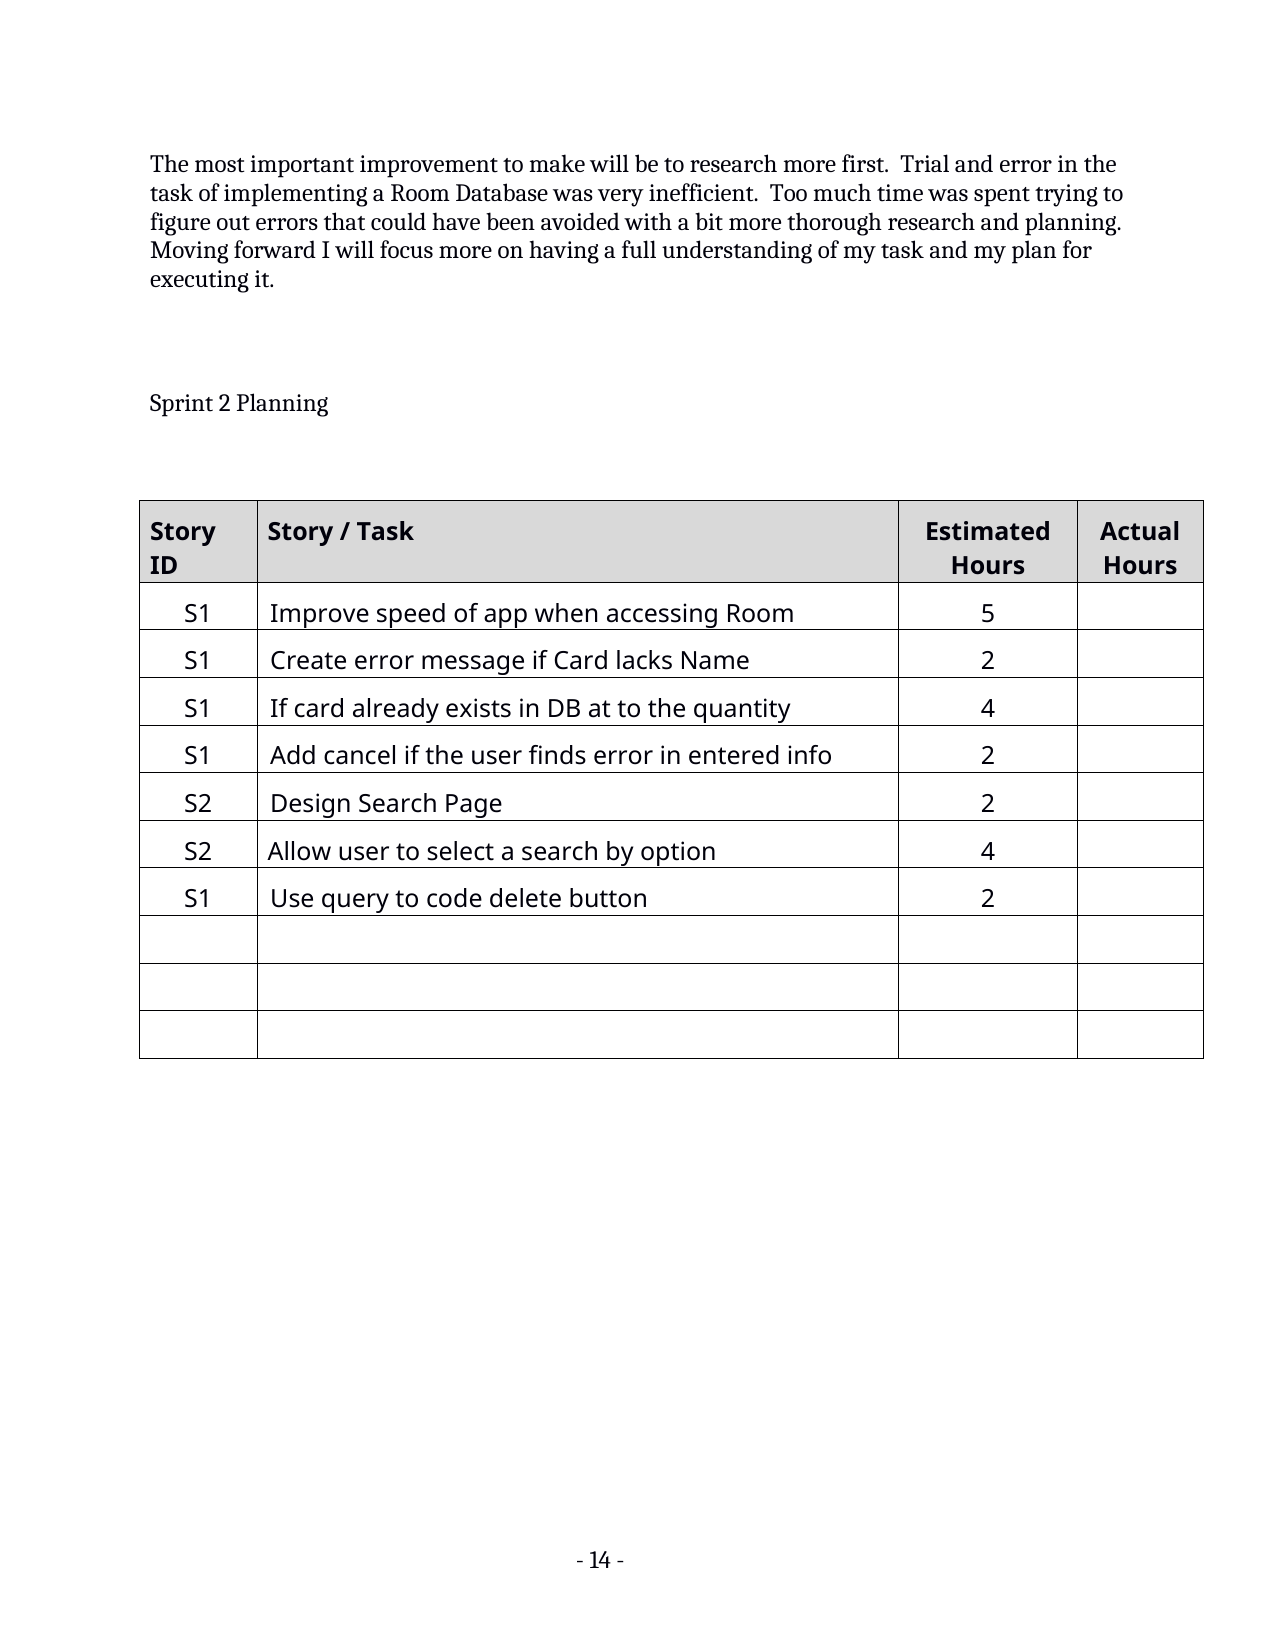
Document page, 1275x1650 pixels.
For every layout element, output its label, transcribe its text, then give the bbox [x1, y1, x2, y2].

table_cell [1078, 868, 1203, 915]
table_cell Design Search Page [258, 773, 898, 820]
table_cell S2 [140, 773, 257, 820]
table_cell [899, 964, 1077, 1010]
table_cell [140, 964, 257, 1010]
text The most important improvement to make will be to research more first. Trial and error in the task of implementing a Room Database was very inefficient. Too much time was spent trying to figure out errors that could have been avoided with a bit more thorough research and planning. Moving forward I will focus more on having a full understanding of my task and my plan for executing it. [150, 150, 1125, 294]
table_cell 2 [899, 868, 1077, 915]
table_header Estimated Hours [899, 501, 1077, 582]
table_header Story / Task [258, 501, 898, 582]
table_cell [140, 1011, 257, 1058]
table_cell [1078, 1011, 1203, 1058]
table_cell S1 [140, 868, 257, 915]
table_cell [1078, 630, 1203, 677]
table_cell [140, 916, 257, 962]
table_cell [1078, 773, 1203, 820]
table_cell S2 [140, 821, 257, 867]
table_cell 2 [899, 630, 1077, 677]
table_cell S1 [140, 726, 257, 772]
table_header Actual Hours [1078, 501, 1203, 582]
text Sprint 2 Planning [150, 389, 1125, 417]
table_cell 2 [899, 773, 1077, 820]
table_cell [258, 916, 898, 962]
table_cell [258, 1011, 898, 1058]
table_header Story ID [140, 501, 257, 582]
table_cell Allow user to select a search by option [258, 821, 898, 867]
table_cell [258, 964, 898, 1010]
table_cell 4 [899, 821, 1077, 867]
table_cell Create error message if Card lacks Name [258, 630, 898, 677]
table_cell [1078, 964, 1203, 1010]
table_cell Improve speed of app when accessing Room [258, 583, 898, 629]
table_cell [1078, 821, 1203, 867]
table_cell 2 [899, 726, 1077, 772]
table_cell S1 [140, 630, 257, 677]
table_cell If card already exists in DB at to the quantity [258, 678, 898, 724]
table_cell [899, 1011, 1077, 1058]
table_cell 5 [899, 583, 1077, 629]
table_cell 4 [899, 678, 1077, 724]
table_cell [1078, 678, 1203, 724]
table_cell [899, 916, 1077, 962]
table_cell [1078, 726, 1203, 772]
table_cell Add cancel if the user finds error in entered info [258, 726, 898, 772]
table_cell [1078, 583, 1203, 629]
table_cell [1078, 916, 1203, 962]
table_cell S1 [140, 678, 257, 724]
table_cell S1 [140, 583, 257, 629]
table_cell Use query to code delete button [258, 868, 898, 915]
